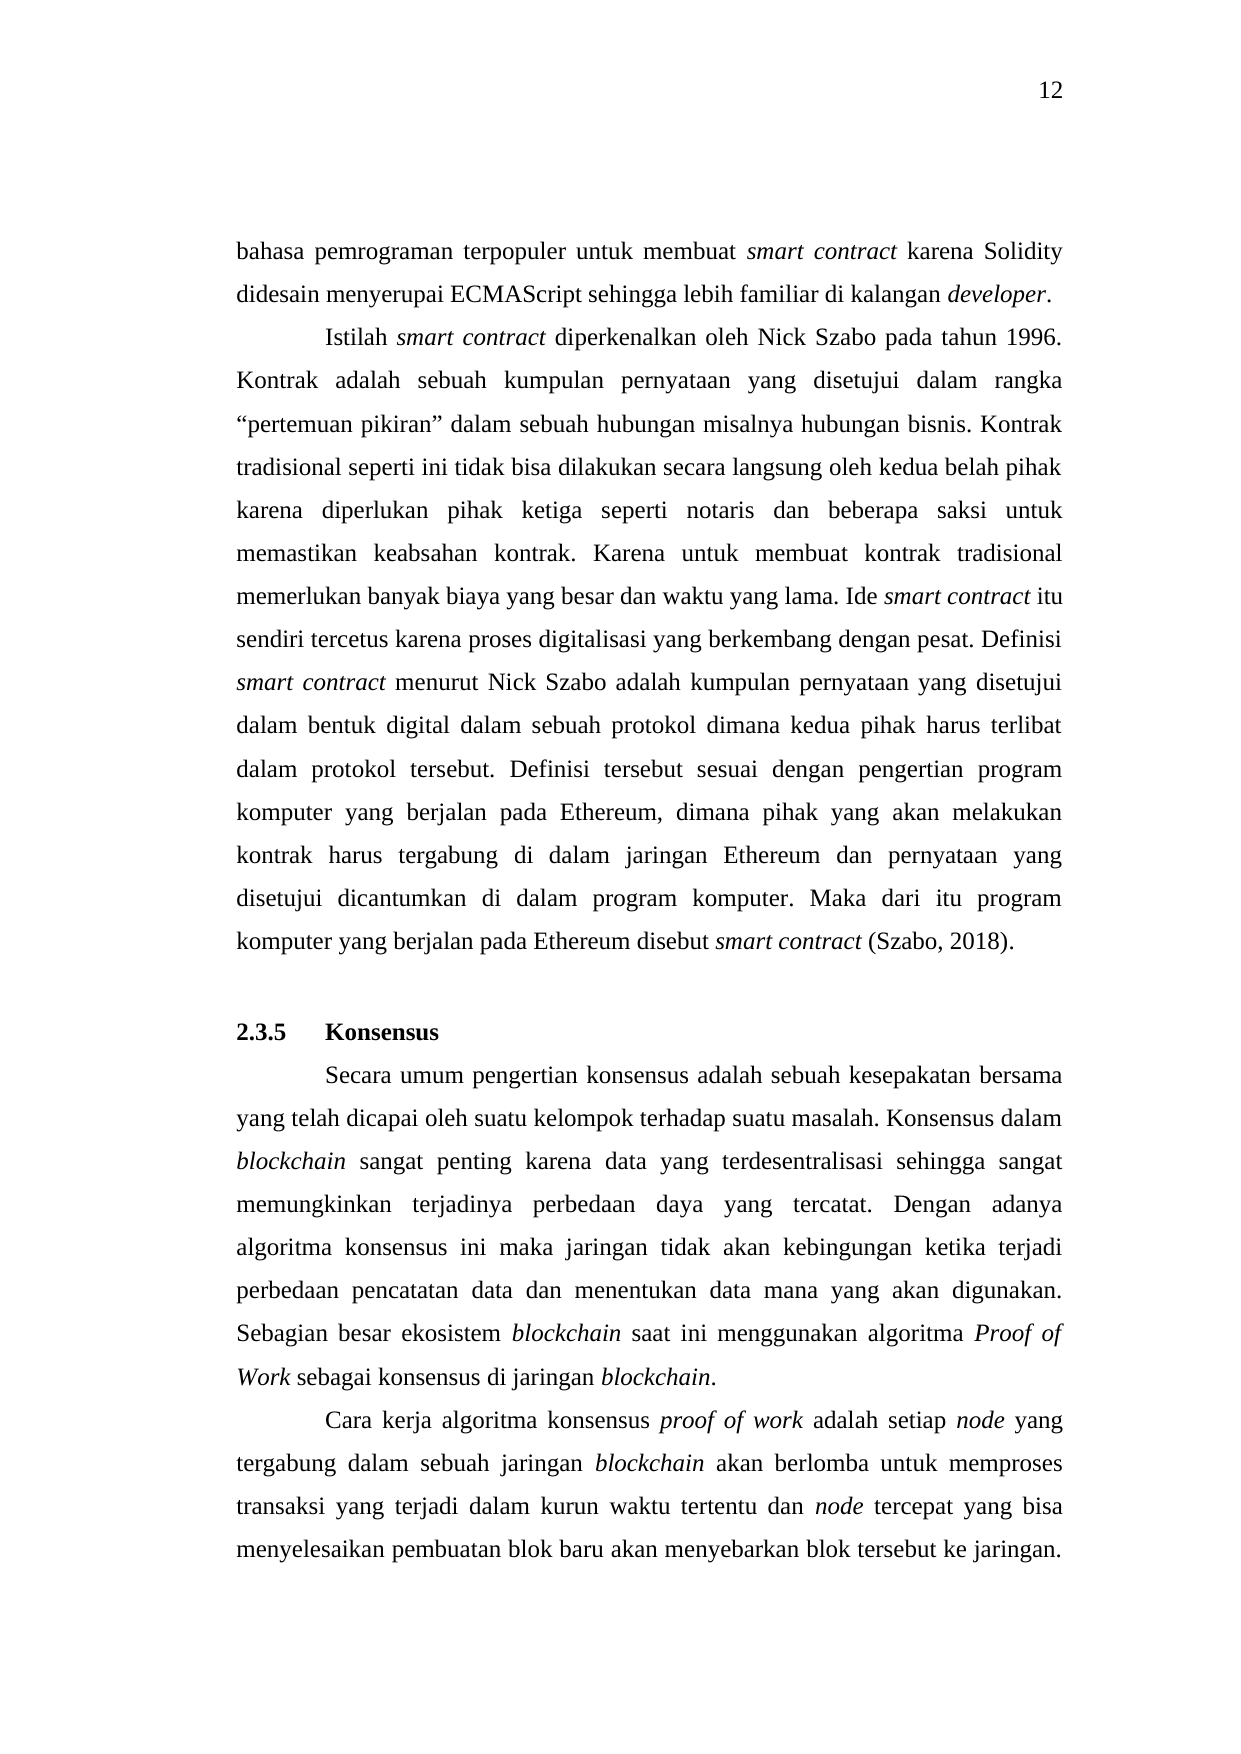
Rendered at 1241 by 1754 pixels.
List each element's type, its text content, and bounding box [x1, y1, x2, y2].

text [236, 1405, 1063, 1563]
text Istilah smart contract diperkenalkan oleh Nick Szabo pada tahun 1996. Kontrak adalah sebuah kumpulan pernyataan yang disetujui dalam rangka “pertemuan pikiran” dalam sebuah hubungan misalnya hubungan bisnis. Kontrak tradisional seperti ini tidak bisa dilakukan secara langsung oleh kedua belah pihak karena diperlukan pihak ketiga seperti notaris dan beberapa saksi untuk memastikan keabsahan kontrak. Karena untuk membuat kontrak tradisional memerlukan banyak biaya yang besar dan waktu yang lama. Ide smart contract itu sendiri tercetus karena proses digitalisasi yang berkembang dengan pesat. Definisi smart contract menurut Nick Szabo adalah kumpulan pernyataan yang disetujui dalam bentuk digital dalam sebuah protokol dimana kedua pihak harus terlibat dalam protokol tersebut. Definisi tersebut sesuai dengan pengertian program komputer yang berjalan pada Ethereum, dimana pihak yang akan melakukan kontrak harus tergabung di dalam jaringan Ethereum dan pernyataan yang disetujui dicantumkan di dalam program komputer. Maka dari itu program komputer yang berjalan pada Ethereum disebut smart contract . [236, 322, 1063, 955]
subtitle Konsensus [236, 1017, 1063, 1045]
text Secara umum pengertian konsensus adalah sebuah kesepakatan bersama yang telah dicapai oleh suatu kelompok terhadap suatu masalah. Konsensus dalam blockchain sangat penting karena data yang terdesentralisasi sehingga sangat memungkinkan terjadinya perbedaan daya yang tercatat. Dengan adanya algoritma konsensus ini maka jaringan tidak akan kebingungan ketika terjadi perbedaan pencatatan data dan menentukan data mana yang akan digunakan. Sebagian besar ekosistem blockchain saat ini menggunakan algoritma Proof of Work sebagai konsensus di jaringan blockchain. [236, 1060, 1063, 1390]
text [236, 236, 1063, 308]
